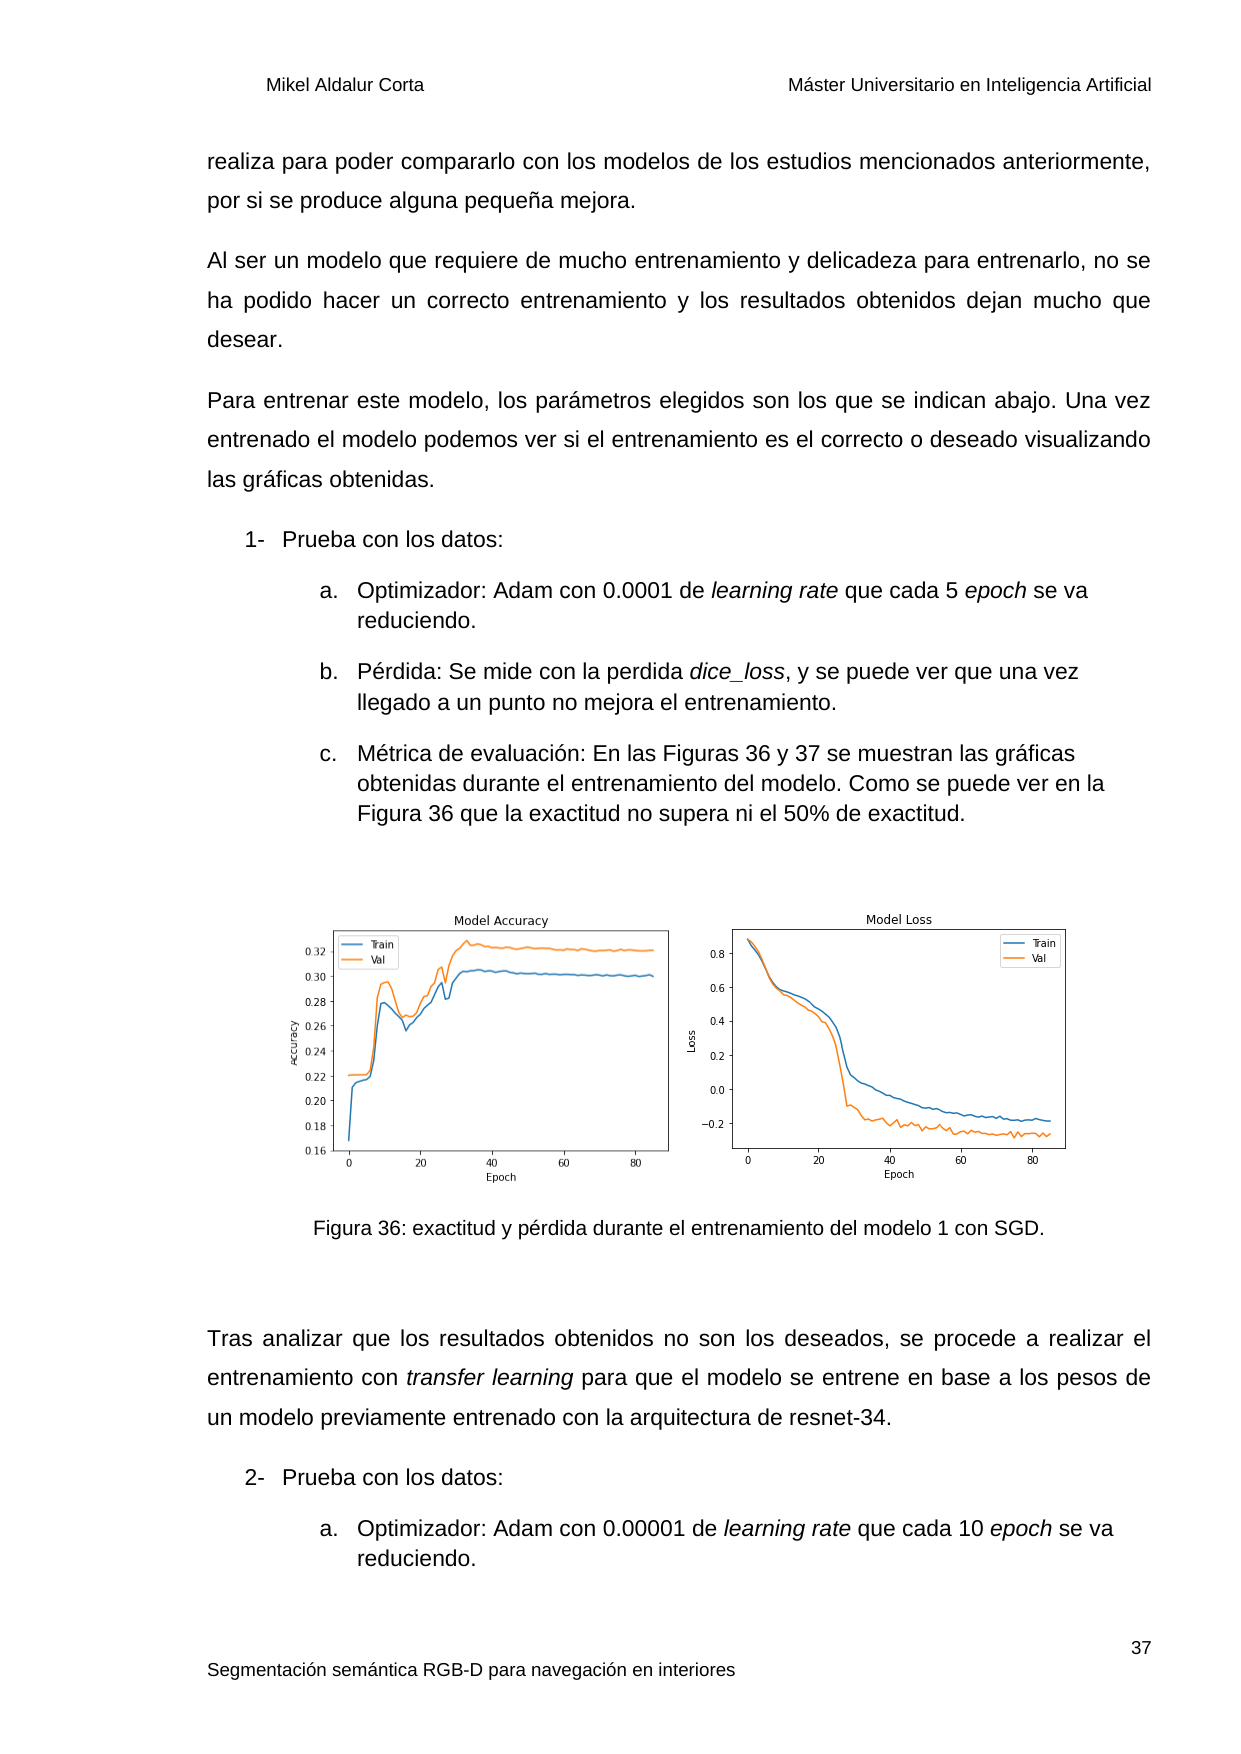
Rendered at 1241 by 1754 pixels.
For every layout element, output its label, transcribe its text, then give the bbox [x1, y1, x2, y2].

list Optimizador: Adam con 0.0001 de learning rate que cada 5 epoch se va reduciendo. [319, 577, 1152, 634]
text Figura 36: exactitud y pérdida durante el entrenamiento del modelo 1 con SGD. [207, 1216, 1152, 1240]
list Métrica de evaluación: En las Figuras 36 y 37 se muestran las gráficas obtenidas durante el entrenamiento del modelo. Como se puede ver en la Figura 36 que la exactitud no supera ni el 50% de exactitud. [319, 739, 1152, 826]
list Prueba con los datos: [244, 1464, 1152, 1491]
text Tras analizar que los resultados obtenidos no son los deseados, se procede a realizar el entrenamiento con transfer learning para que el modelo se entrene en base a los pesos de un modelo previamente entrenado con la arquitectura de resnet-34. [207, 1325, 1152, 1430]
list Prueba con los datos: [244, 526, 1152, 552]
picture [291, 915, 675, 1183]
picture [683, 911, 1068, 1183]
text Al ser un modelo que requiere de mucho entrenamiento y delicadeza para entrenarlo, no se ha podido hacer un correcto entrenamiento y los resultados obtenidos dejan mucho que desear. [207, 247, 1152, 353]
list Pérdida: Se mide con la perdida dice_loss, y se puede ver que una vez llegado a un punto no mejora el entrenamiento. [319, 658, 1152, 715]
list Optimizador: Adam con 0.00001 de learning rate que cada 10 epoch se va reduciendo. [319, 1515, 1152, 1572]
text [207, 148, 1152, 213]
text Para entrenar este modelo, los parámetros elegidos son los que se indican abajo. Una vez entrenado el modelo podemos ver si el entrenamiento es el correcto o deseado visualizando las gráficas obtenidas. [207, 387, 1152, 492]
